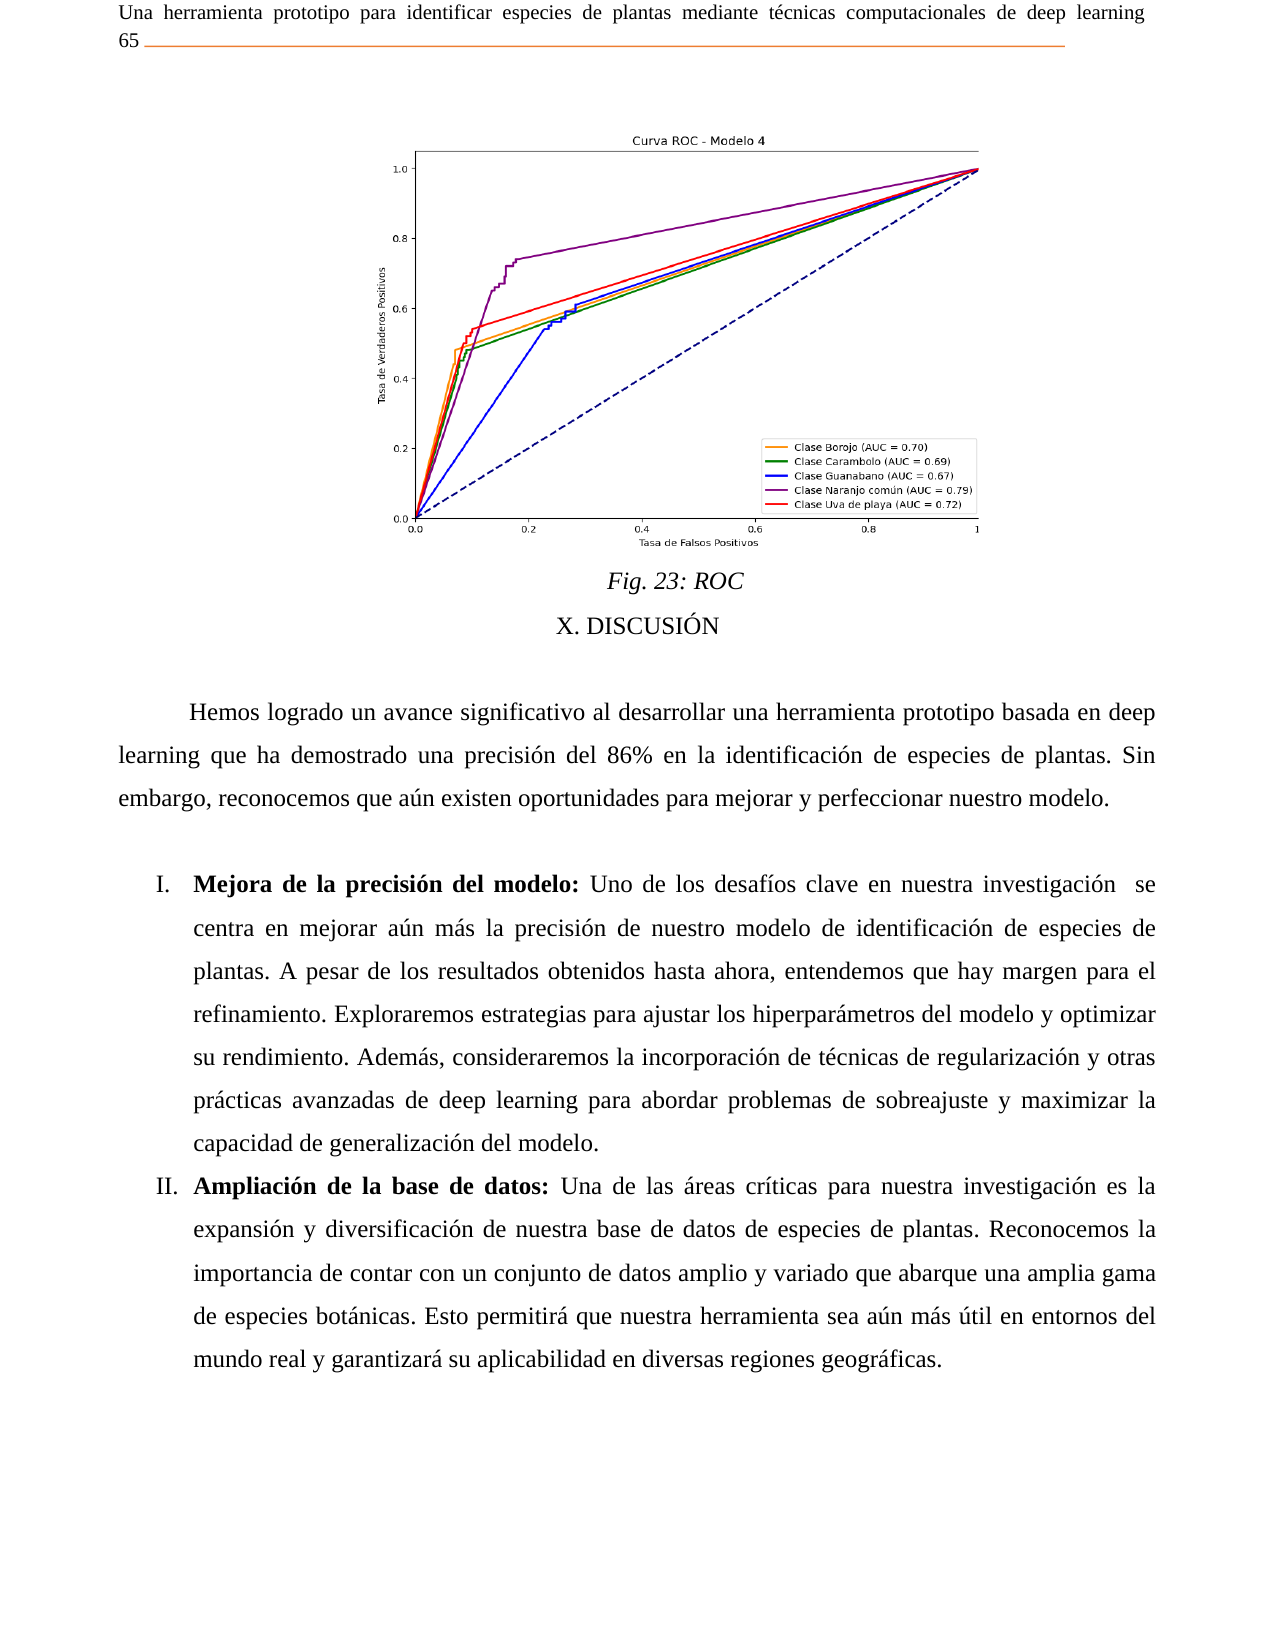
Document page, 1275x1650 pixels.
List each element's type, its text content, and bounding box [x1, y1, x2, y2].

list Ampliación de la base de datos: Una de las áreas críticas para nuestra investigación es la expansión y diversificación de nuestra base de datos de especies de plantas. Reconocemos la importancia de contar con un conjunto de datos amplio y variado que abarque una amplia gama de especies botánicas. Esto permitirá que nuestra herramienta sea aún más útil en entornos del mundo real y garantizará su aplicabilidad en diversas regiones geográficas. [156, 1171, 1157, 1373]
subtitle X. DISCUSIÓN [118, 611, 1157, 639]
picture [371, 130, 979, 552]
text Hemos logrado un avance significativo al desarrollar una herramienta prototipo basada en deep learning que ha demostrado una precisión del 86% en la identificación de especies de plantas. Sin embargo, reconocemos que aún existen oportunidades para mejorar y perfeccionar nuestro modelo. [118, 697, 1157, 812]
list Mejora de la precisión del modelo: Uno de los desafíos clave en nuestra investigación se centra en mejorar aún más la precisión de nuestro modelo de identificación de especies de plantas. A pesar de los resultados obtenidos hasta ahora, entendemos que hay margen para el refinamiento. Exploraremos estrategias para ajustar los hiperparámetros del modelo y optimizar su rendimiento. Además, consideraremos la incorporación de técnicas de regularización y otras prácticas avanzadas de deep learning para abordar problemas de sobreajuste y maximizar la capacidad de generalización del modelo. [156, 869, 1157, 1157]
